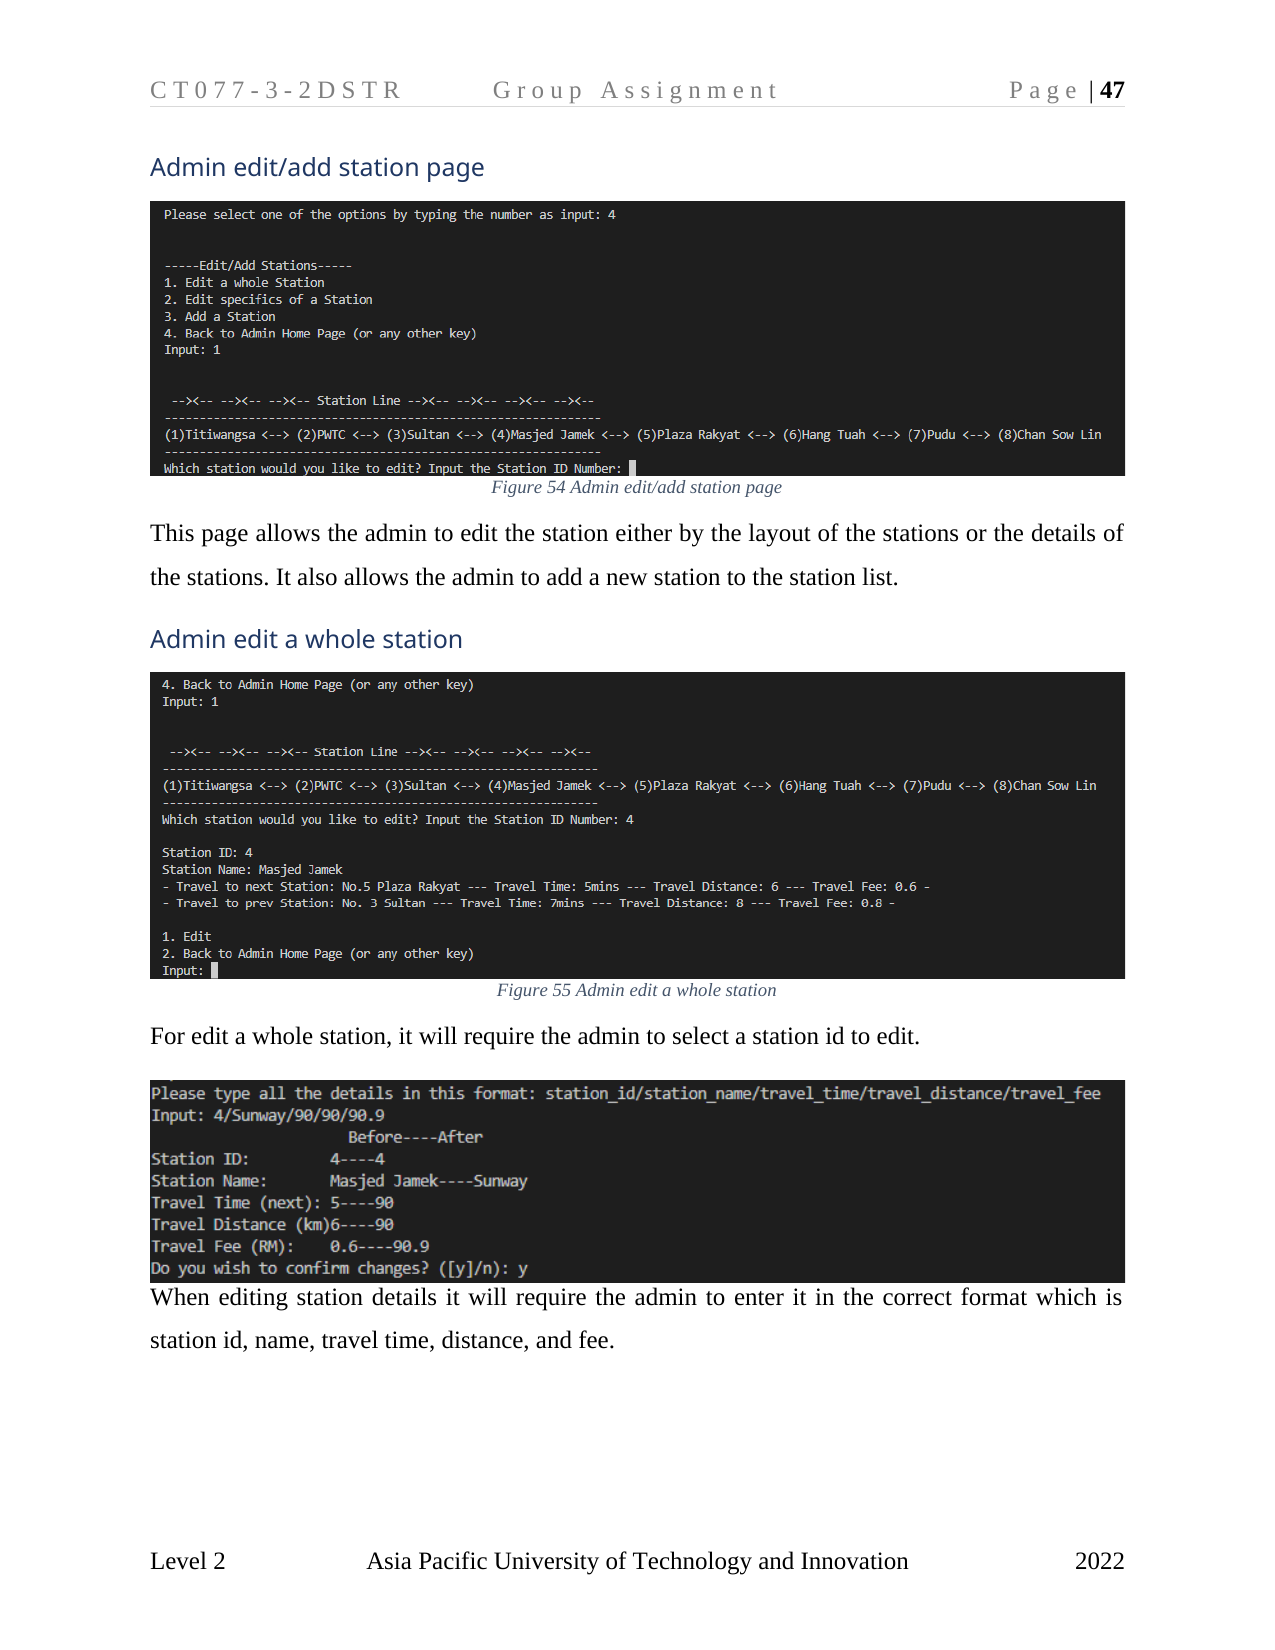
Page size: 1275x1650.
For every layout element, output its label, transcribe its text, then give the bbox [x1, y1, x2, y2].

text This page allows the admin to edit the station either by the layout of the stations or the details of the stations. It also allows the admin to add a new station to the station list. [150, 518, 1125, 590]
text When editing station details it will require the admin to enter it in the correct format which is station id, name, travel time, distance, and fee. [150, 1283, 1125, 1354]
picture [150, 672, 1125, 979]
subtitle Admin edit a whole station [150, 621, 1125, 655]
picture [150, 1080, 1125, 1283]
subtitle Admin edit/add station page [150, 150, 1125, 184]
text Figure 54 Admin edit/add station page [150, 476, 1125, 498]
picture [150, 201, 1125, 476]
text For edit a whole station, it will require the admin to select a station id to edit. [150, 1021, 1125, 1050]
text Figure 55 Admin edit a whole station [150, 979, 1125, 1000]
